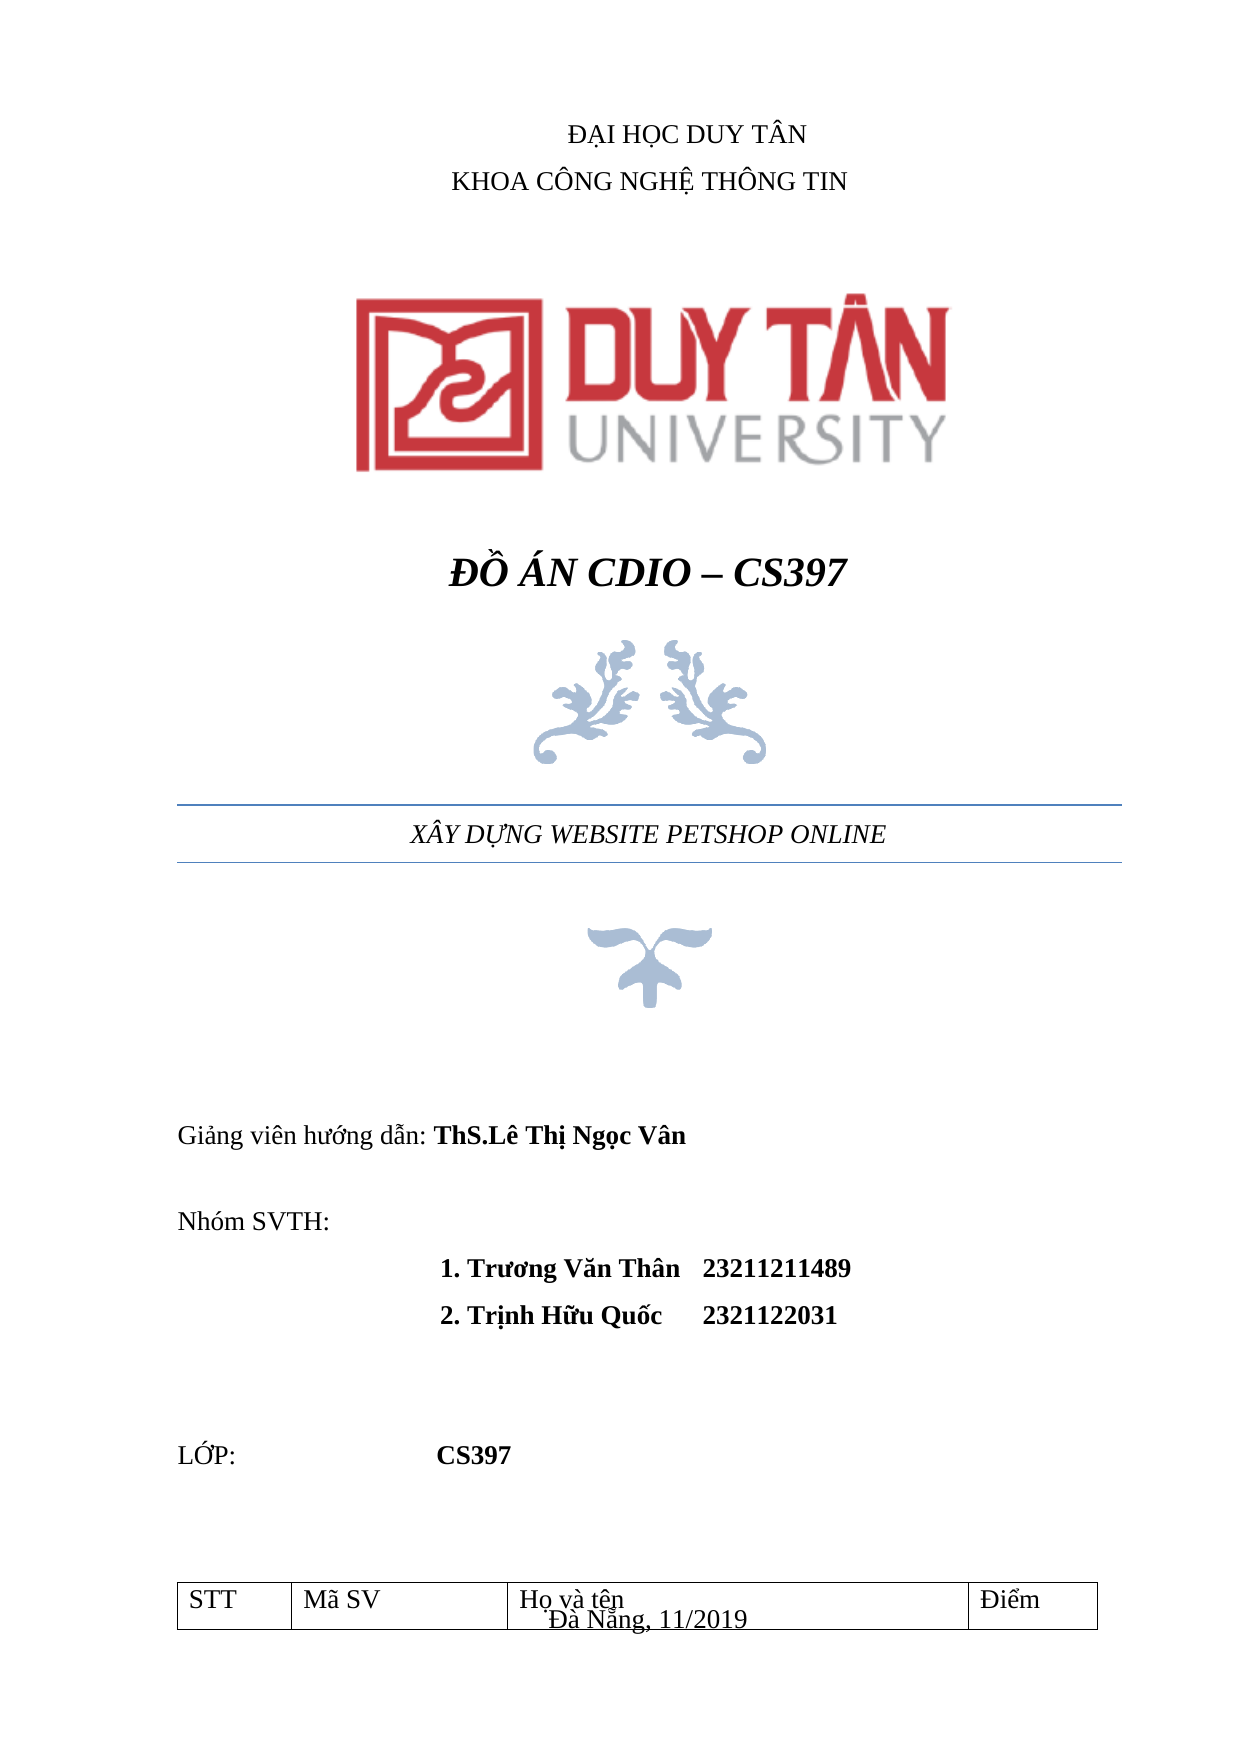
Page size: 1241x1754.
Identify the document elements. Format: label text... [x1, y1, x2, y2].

table_header Điểm [969, 1583, 1097, 1629]
table_header Họ và tên [508, 1583, 968, 1629]
table_header STT [178, 1583, 291, 1629]
table_header Mã SV [292, 1583, 507, 1629]
